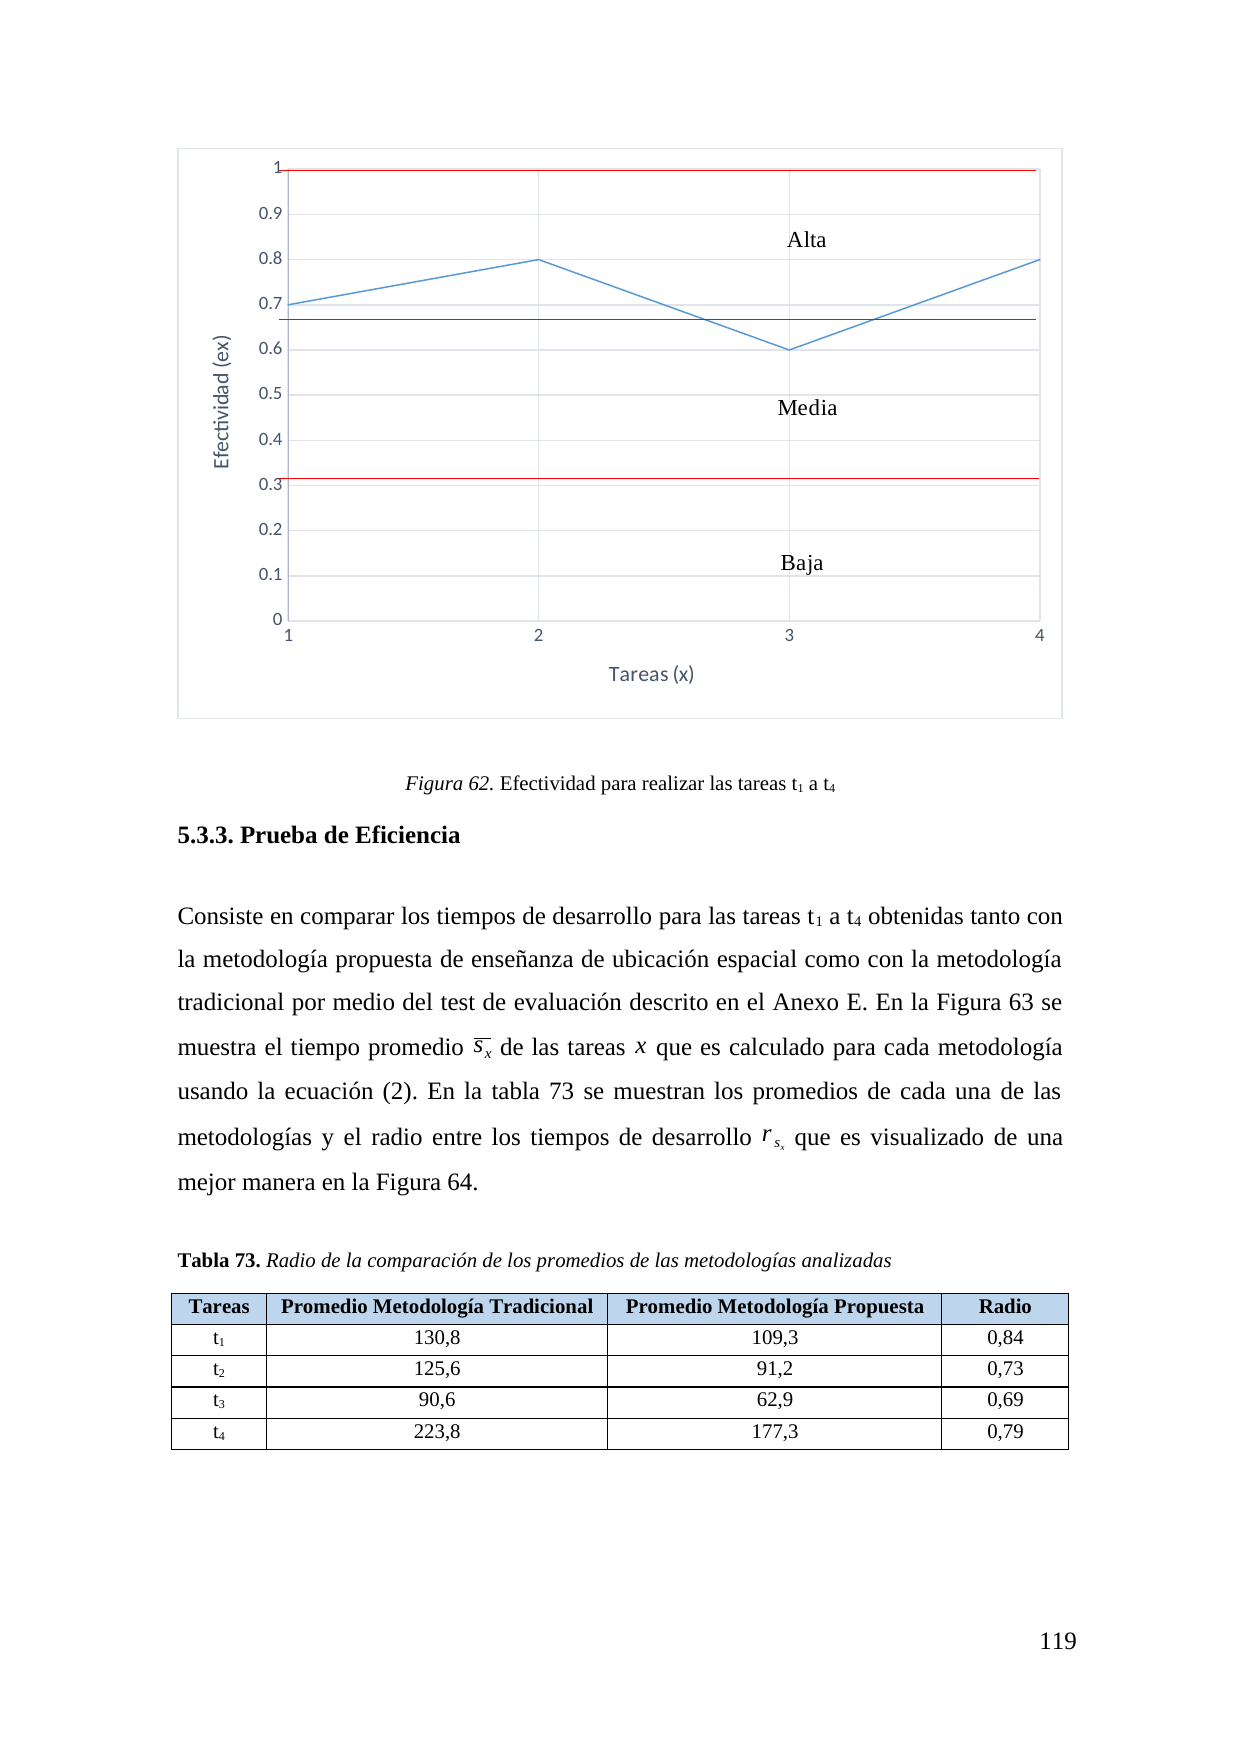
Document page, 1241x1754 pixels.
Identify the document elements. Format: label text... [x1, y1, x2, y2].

text Figura 62. Efectividad para realizar las tareas t1 a t4 [177, 771, 1063, 795]
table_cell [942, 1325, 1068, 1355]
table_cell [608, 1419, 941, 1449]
text Tabla 73. Radio de la comparación de los promedios de las metodologías analizadas [177, 1248, 1063, 1272]
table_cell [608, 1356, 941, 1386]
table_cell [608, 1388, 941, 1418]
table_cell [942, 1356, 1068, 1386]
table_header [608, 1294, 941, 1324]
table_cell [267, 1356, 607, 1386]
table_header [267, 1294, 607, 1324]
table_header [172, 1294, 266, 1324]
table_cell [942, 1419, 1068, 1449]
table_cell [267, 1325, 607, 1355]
text Consiste en comparar los tiempos de desarrollo para las tareas t1 a t4 obtenidas tanto con la metodología propuesta de enseñanza de ubicación espacial como con la metodología tradicional por medio del test de evaluación descrito en el Anexo E. En la Figura 63 se muestra el tiempo promedio de las tareas que es calculado para cada metodología usando la ecuación (2). En la tabla 73 se muestran los promedios de cada una de las metodologías y el radio entre los tiempos de desarrollo que es visualizado de una mejor manera en la Figura 64. [177, 901, 1063, 1196]
subtitle 5.3.3. Prueba de Eficiencia [177, 820, 1063, 849]
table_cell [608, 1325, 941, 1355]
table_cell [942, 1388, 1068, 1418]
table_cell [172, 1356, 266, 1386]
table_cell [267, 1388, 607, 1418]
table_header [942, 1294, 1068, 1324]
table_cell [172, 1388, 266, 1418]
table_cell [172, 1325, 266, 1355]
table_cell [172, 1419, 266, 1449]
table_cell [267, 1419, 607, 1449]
